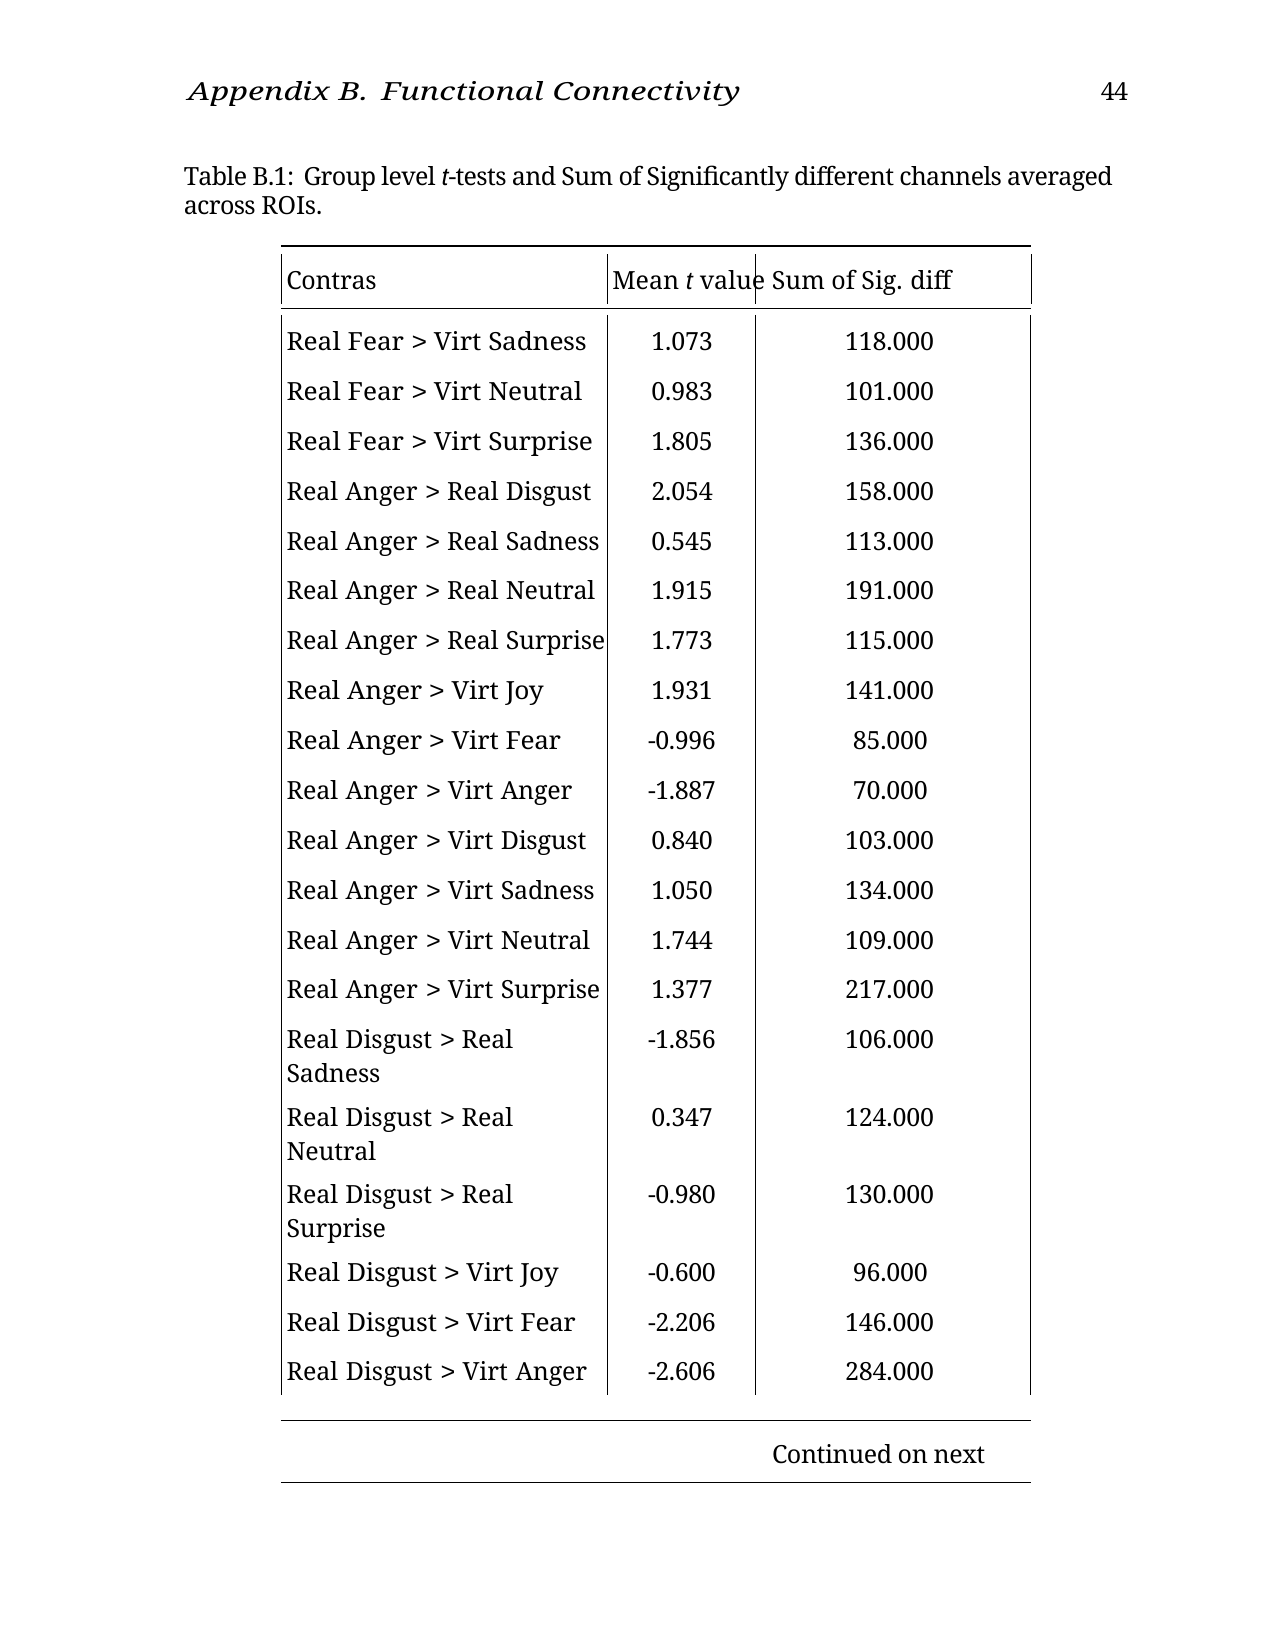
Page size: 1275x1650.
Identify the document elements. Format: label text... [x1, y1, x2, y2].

table_cell Real Anger > Virt Anger [282, 763, 607, 813]
table_header 118.000 [756, 315, 1030, 364]
table_cell Real Fear > Virt Neutral [282, 364, 607, 414]
table_cell 158.000 [756, 464, 1030, 514]
table_cell 85.000 [756, 714, 1030, 763]
table_cell Real Disgust > Real Surprise [282, 1168, 607, 1245]
table_cell Real Fear > Virt Surprise [282, 414, 607, 464]
table_cell 134.000 [756, 863, 1030, 913]
table_cell 113.000 [756, 514, 1030, 564]
table_cell Real Anger > Virt Joy [282, 664, 607, 713]
table_cell 1.773 [608, 614, 755, 663]
table_cell 1.931 [608, 664, 755, 713]
table_cell 191.000 [756, 564, 1030, 614]
table_cell 0.840 [608, 813, 755, 863]
table_cell Real Anger > Real Disgust [282, 464, 607, 514]
table_cell 217.000 [756, 963, 1030, 1013]
table_cell Real Anger > Virt Sadness [282, 863, 607, 913]
table_cell 141.000 [756, 664, 1030, 713]
table_cell 70.000 [756, 763, 1030, 813]
table_cell 1.050 [608, 863, 755, 913]
table_cell -2.206 [608, 1295, 755, 1345]
table_cell Real Disgust > Virt Fear [282, 1295, 607, 1345]
table_cell -1.887 [608, 763, 755, 813]
table_cell 1.915 [608, 564, 755, 614]
table_cell Real Anger > Real Neutral [282, 564, 607, 614]
table_cell -2.606 [608, 1345, 755, 1395]
table_cell Real Anger > Virt Neutral [282, 913, 607, 963]
table_cell 136.000 [756, 414, 1030, 464]
table_cell 0.983 [608, 364, 755, 414]
table_cell 115.000 [756, 614, 1030, 663]
table_cell 130.000 [756, 1168, 1030, 1245]
table_cell Real Anger > Virt Surprise [282, 963, 607, 1013]
table_header 1.073 [608, 315, 755, 364]
table_cell 124.000 [756, 1090, 1030, 1168]
table_cell Real Disgust > Virt Joy [282, 1245, 607, 1295]
table_cell -0.600 [608, 1245, 755, 1295]
table_cell Real Disgust > Real Neutral [282, 1090, 607, 1168]
table_cell Real Anger > Virt Fear [282, 714, 607, 763]
table_cell Real Anger > Virt Disgust [282, 813, 607, 863]
table_cell 106.000 [756, 1013, 1030, 1090]
table_cell 0.545 [608, 514, 755, 564]
table_cell Real Disgust > Real Sadness [282, 1013, 607, 1090]
table_cell Real Anger > Real Sadness [282, 514, 607, 564]
table_cell 0.347 [608, 1090, 755, 1168]
table_cell Real Anger > Real Surprise [282, 614, 607, 663]
table_header Real Fear > Virt Sadness [282, 315, 607, 364]
table_cell 1.805 [608, 414, 755, 464]
table_cell 146.000 [756, 1295, 1030, 1345]
table_cell -0.980 [608, 1168, 755, 1245]
table_cell -0.996 [608, 714, 755, 763]
table_cell 1.744 [608, 913, 755, 963]
table_cell 284.000 [756, 1345, 1030, 1395]
table_cell 96.000 [756, 1245, 1030, 1295]
table_cell 101.000 [756, 364, 1030, 414]
table_cell 103.000 [756, 813, 1030, 863]
table_cell 2.054 [608, 464, 755, 514]
table_cell -1.856 [608, 1013, 755, 1090]
table_cell 109.000 [756, 913, 1030, 963]
table_cell Real Disgust > Virt Anger [282, 1345, 607, 1395]
table_cell 1.377 [608, 963, 755, 1013]
